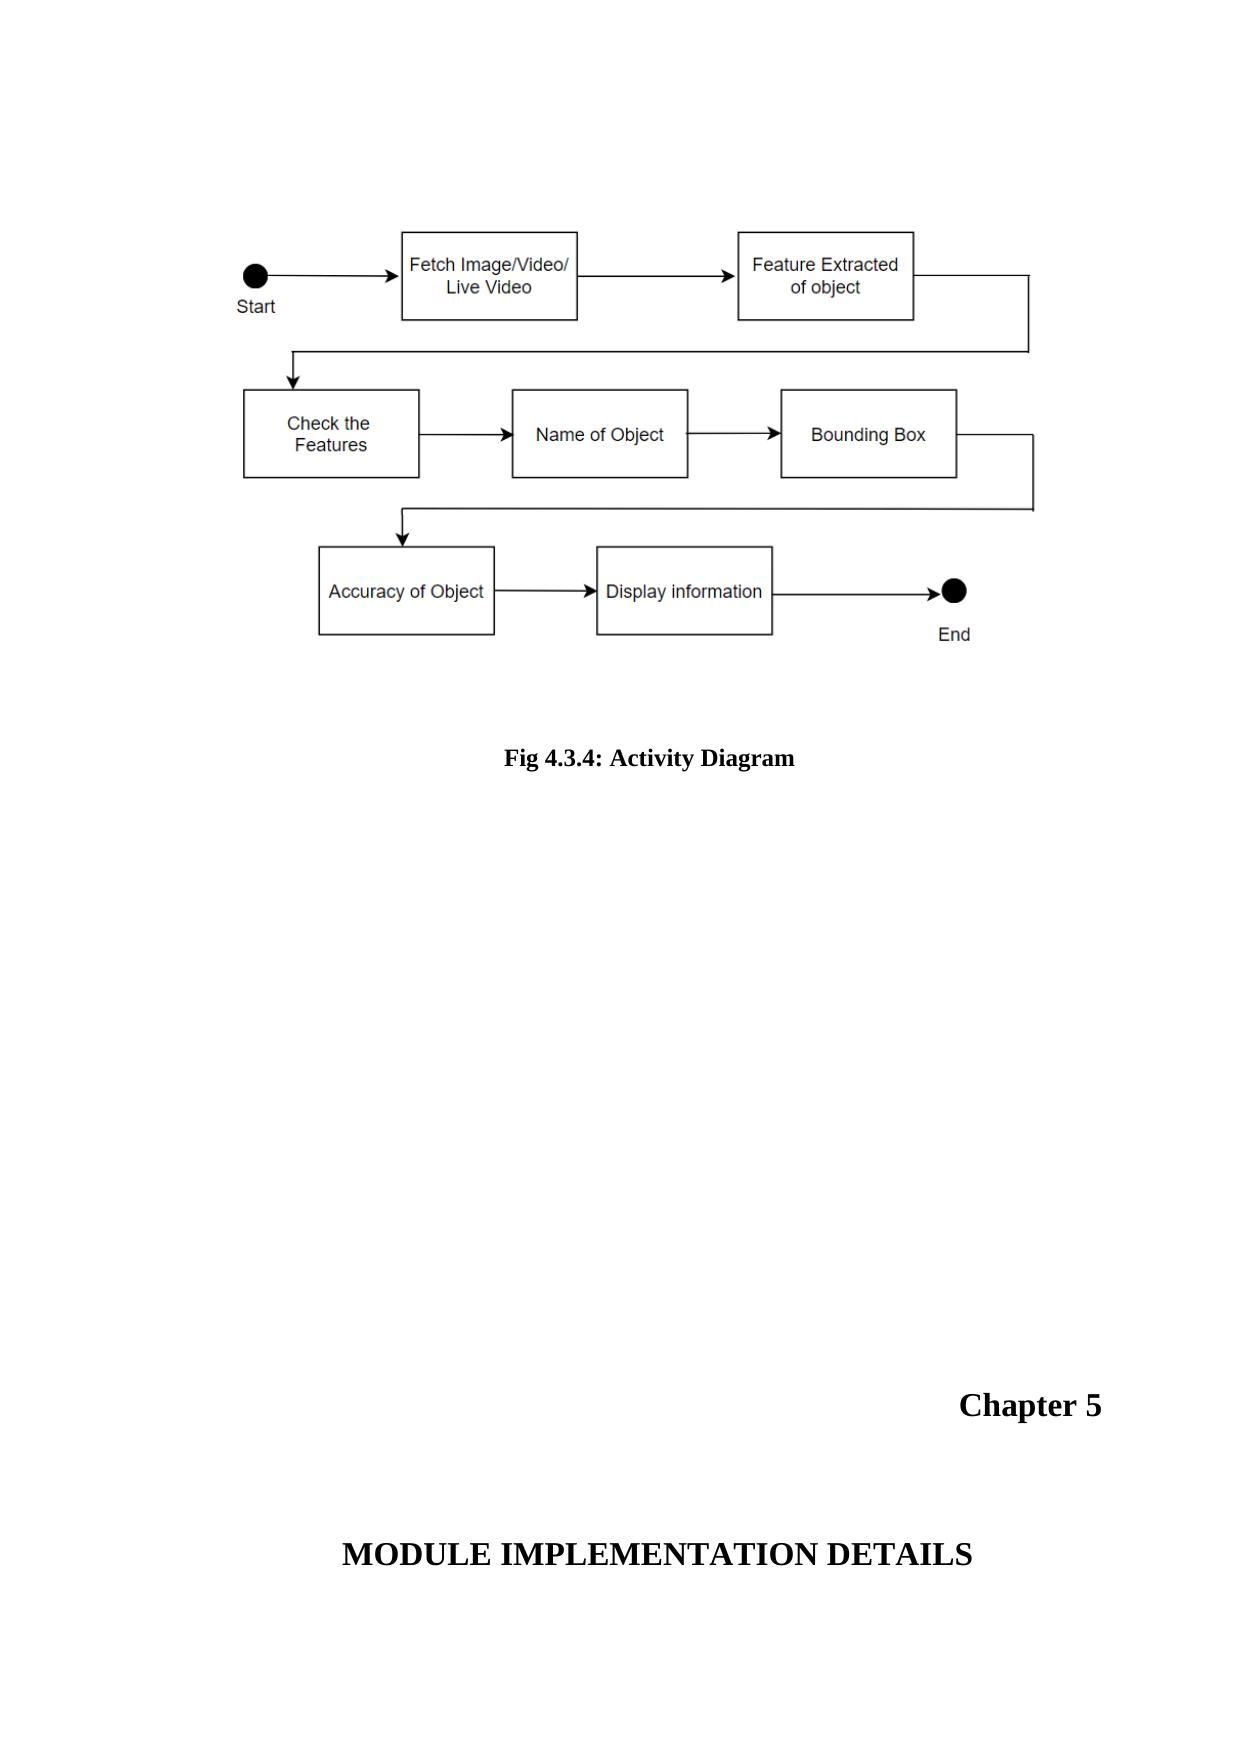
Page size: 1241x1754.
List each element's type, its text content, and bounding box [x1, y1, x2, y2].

text Chapter 5 [192, 1386, 1107, 1424]
picture [192, 150, 1107, 729]
text Fig 4.3.4: Activity Diagram [192, 729, 1107, 772]
subtitle MODULE IMPLEMENTATION DETAILS [192, 1534, 1107, 1572]
